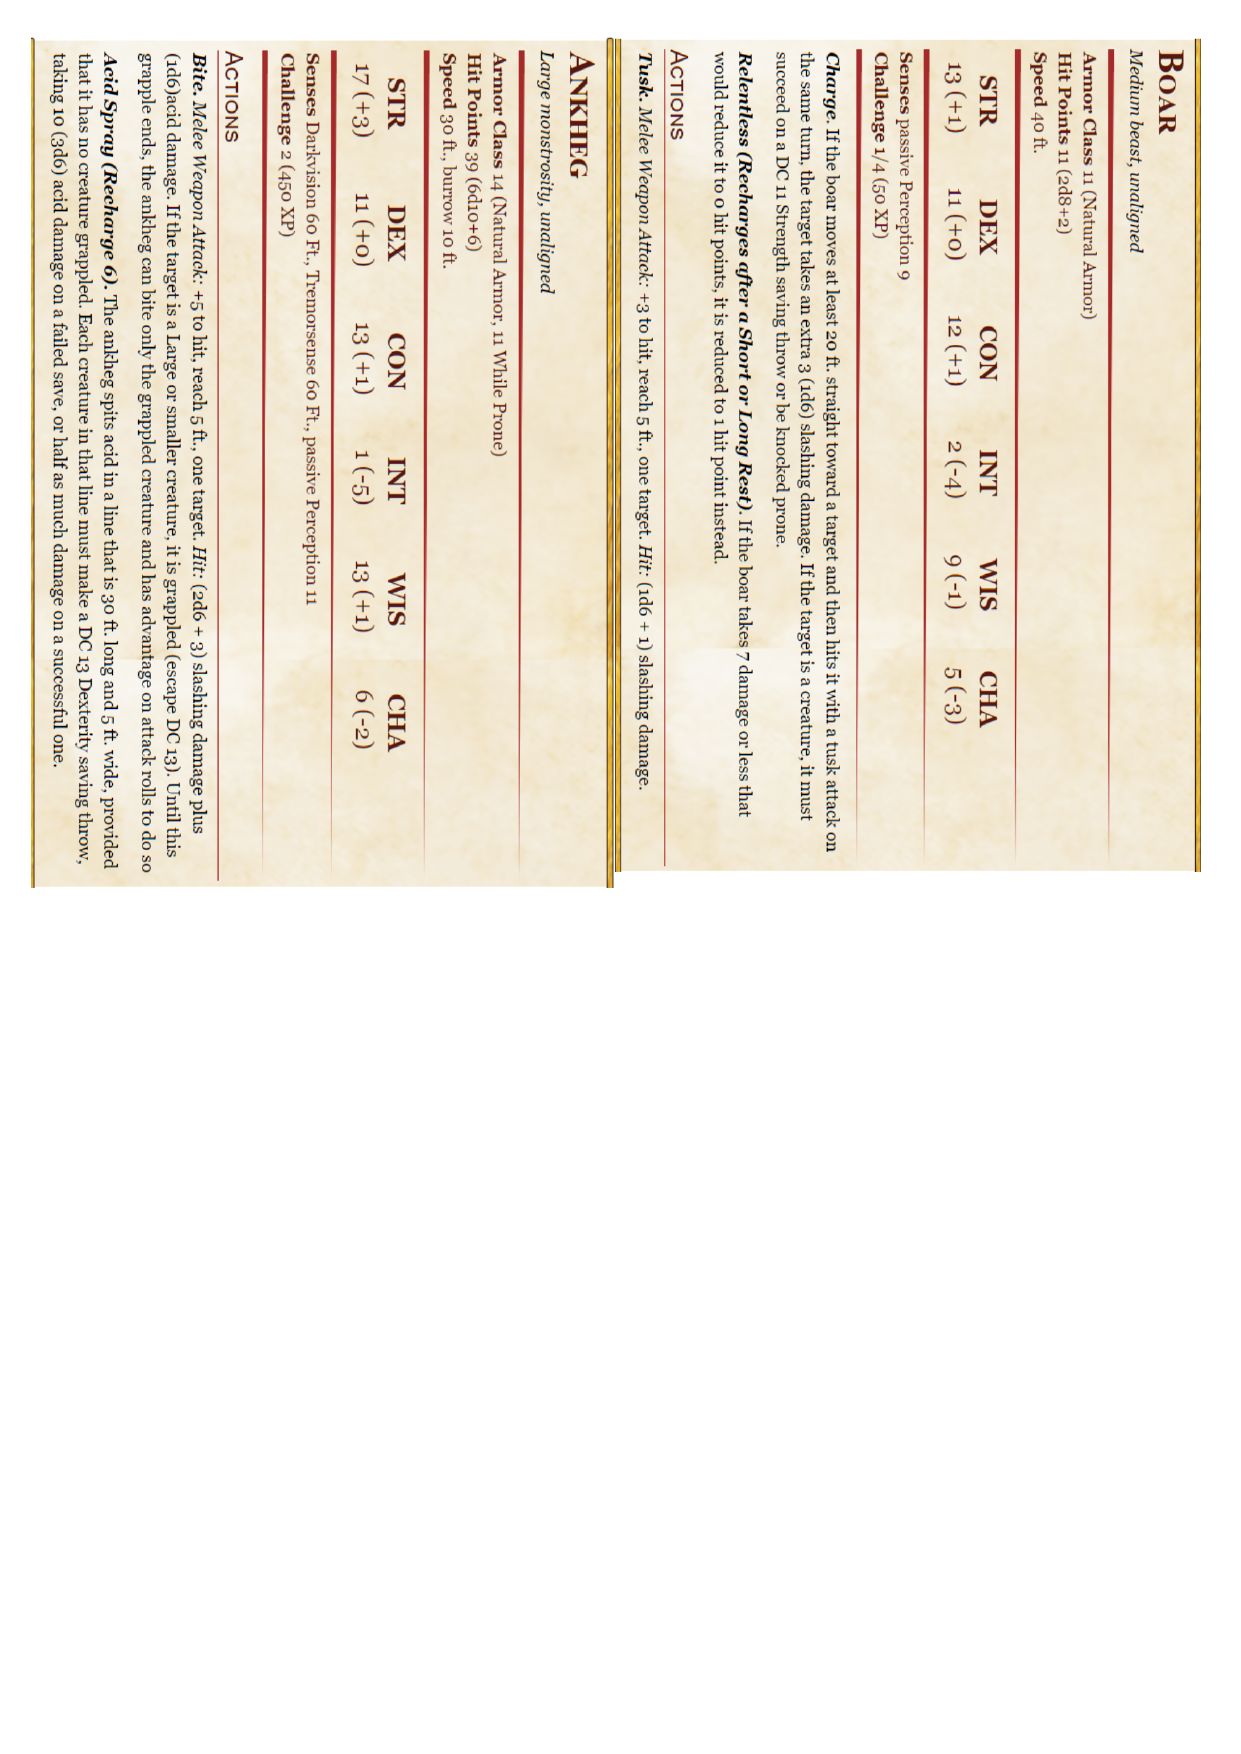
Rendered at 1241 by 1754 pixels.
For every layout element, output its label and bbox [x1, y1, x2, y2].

picture [31, 39, 614, 888]
picture [615, 40, 1201, 872]
